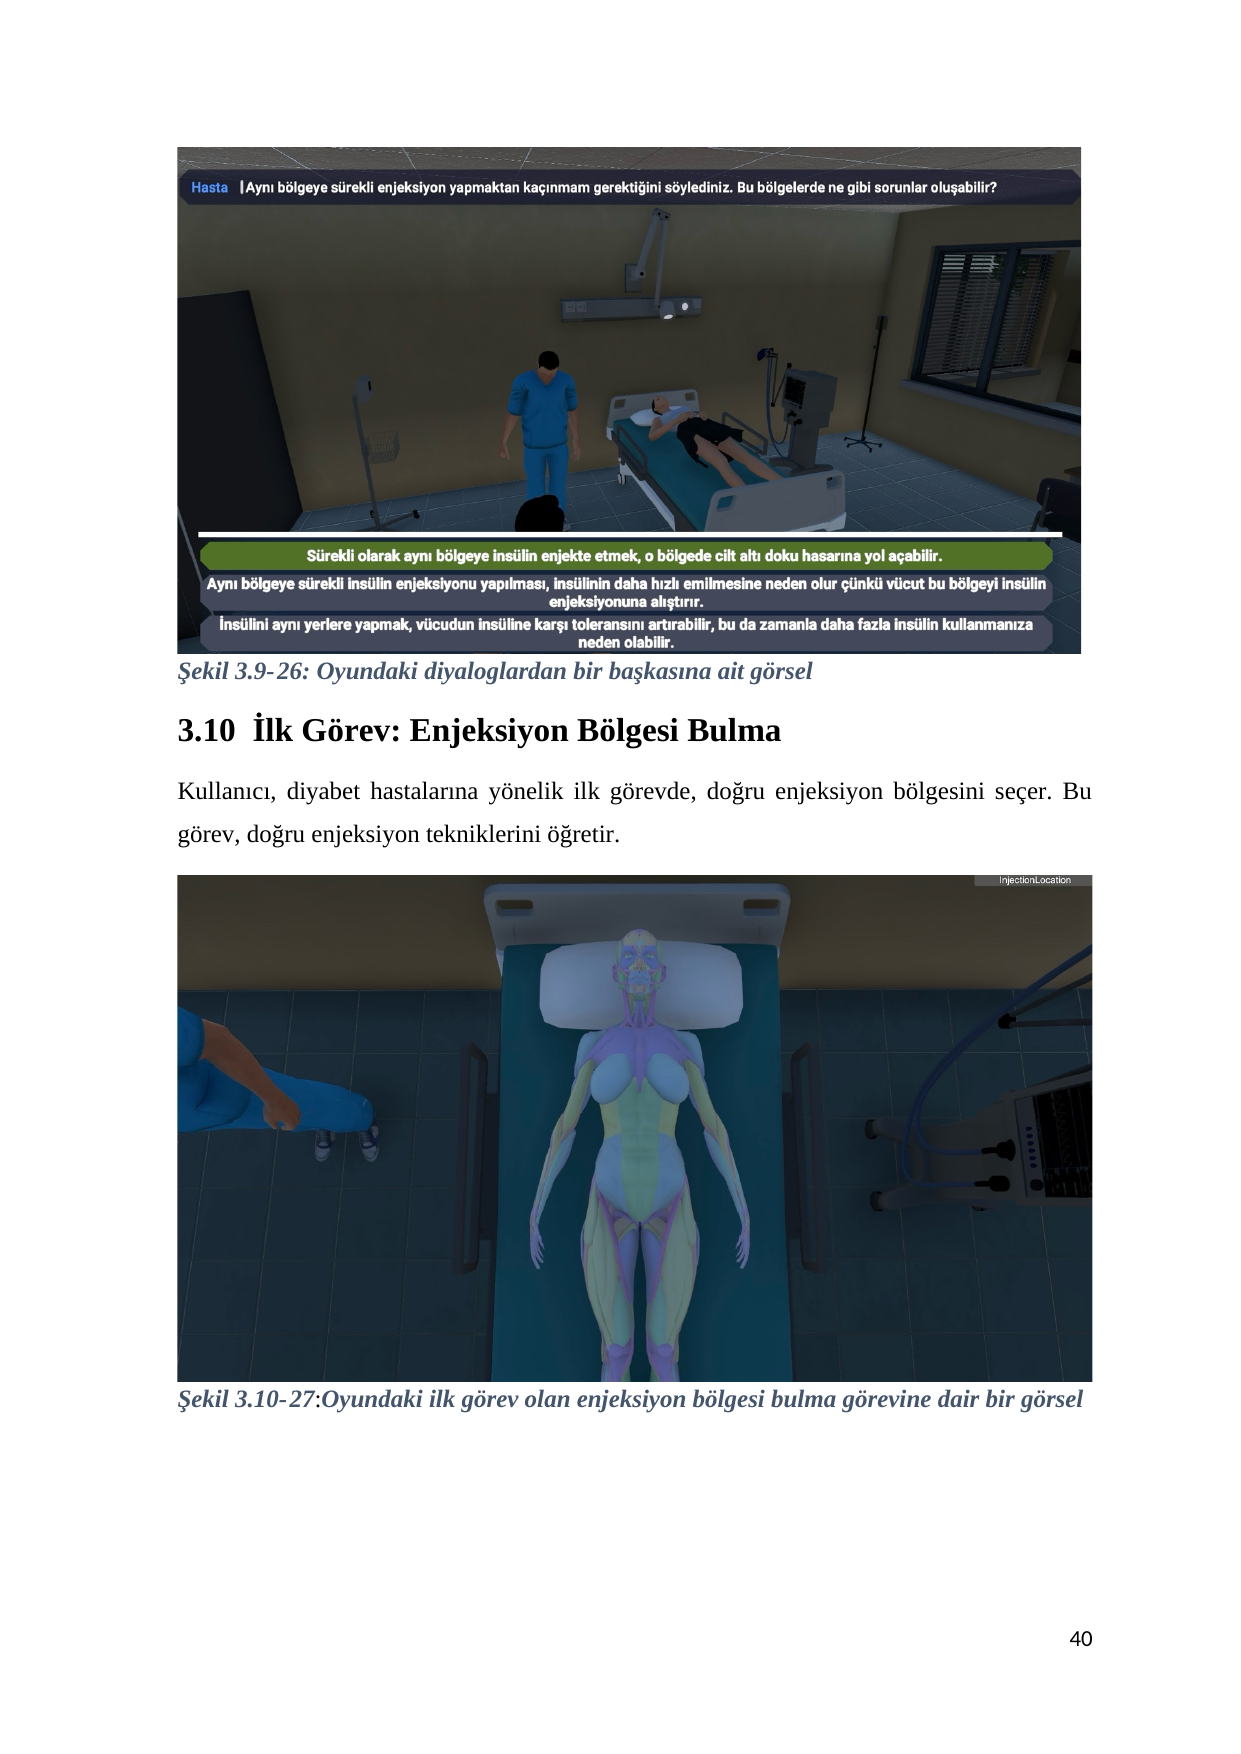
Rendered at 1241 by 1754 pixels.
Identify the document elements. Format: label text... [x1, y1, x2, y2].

text Kullanıcı, diyabet hastalarına yönelik ilk görevde, doğru enjeksiyon bölgesini seçer. Bu görev, doğru enjeksiyon tekniklerini öğretir. [177, 776, 1092, 848]
subtitle İlk Görev: Enjeksiyon Bölgesi Bulma [177, 710, 1092, 748]
picture [177, 147, 1082, 654]
picture [177, 875, 1093, 1382]
